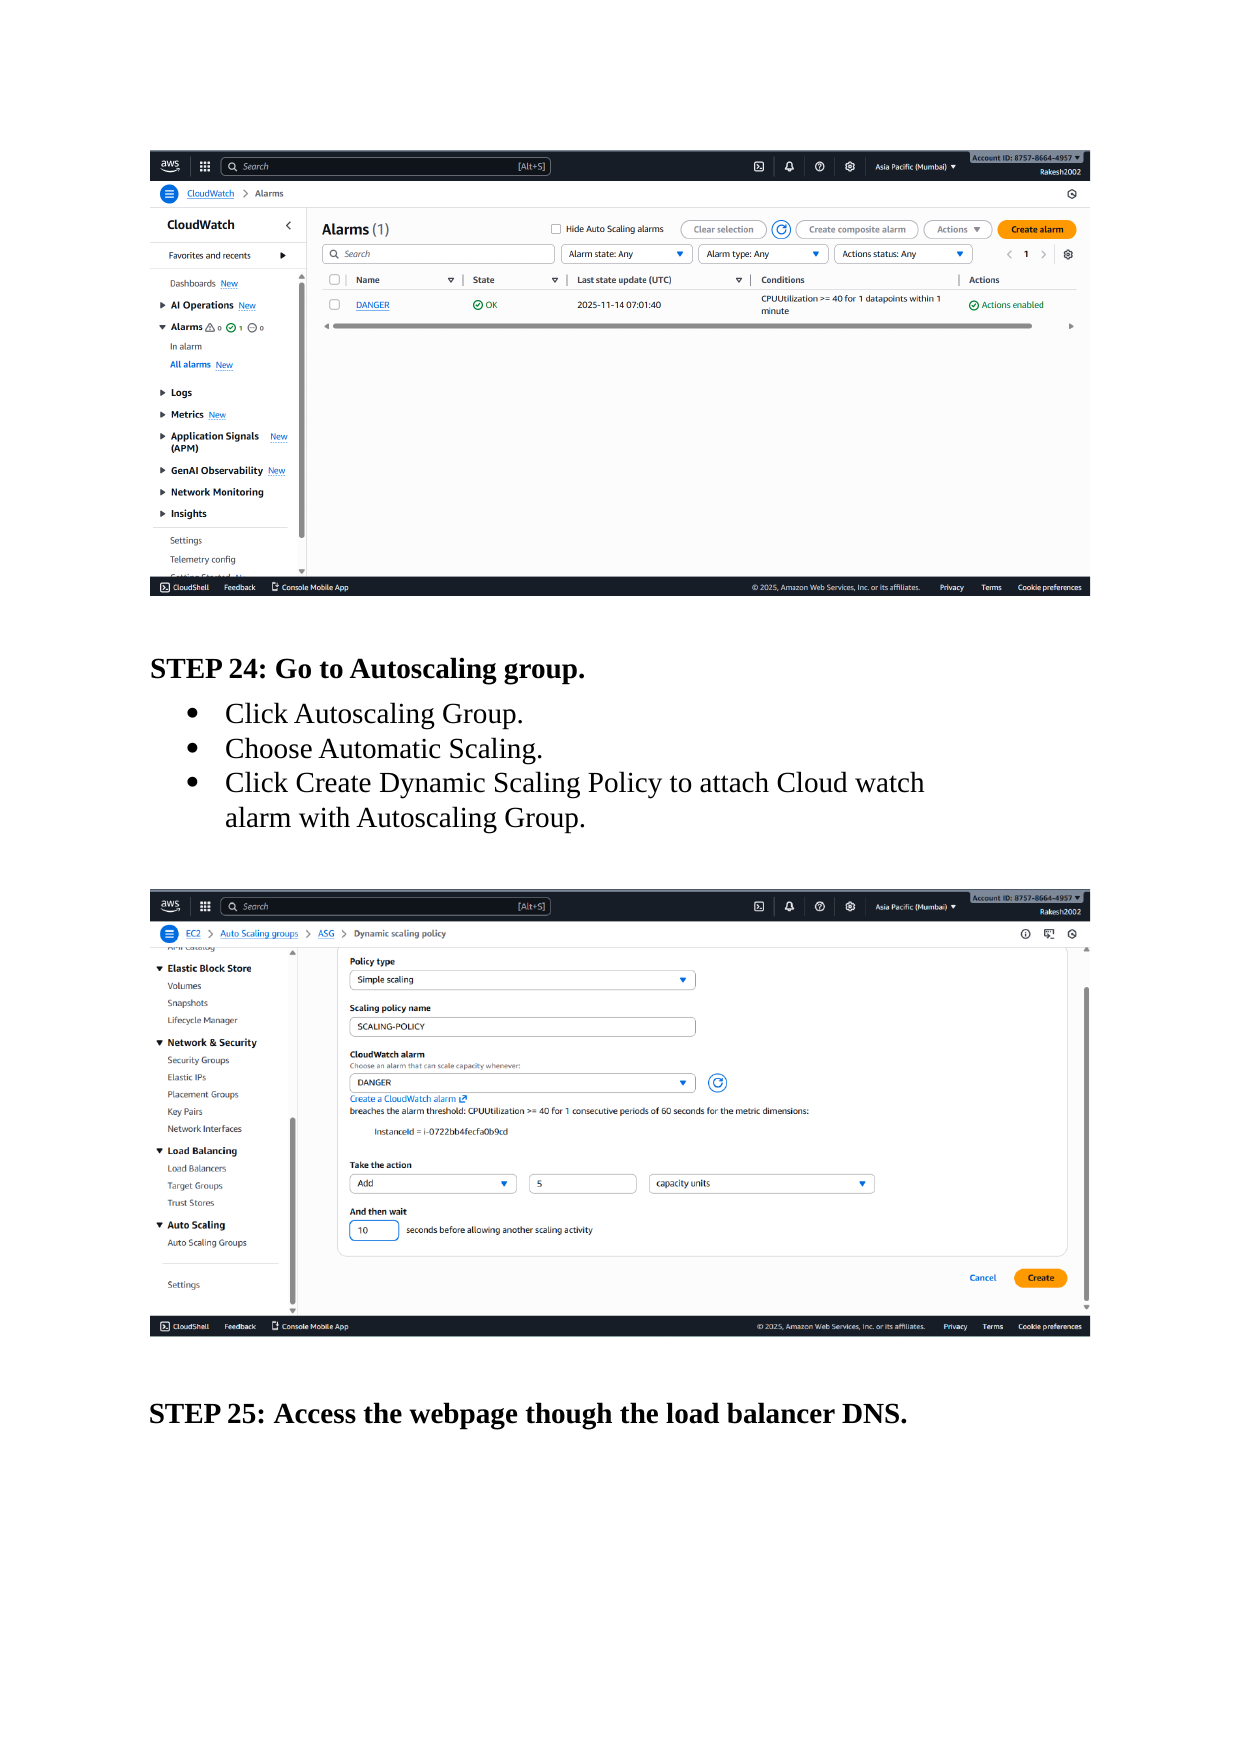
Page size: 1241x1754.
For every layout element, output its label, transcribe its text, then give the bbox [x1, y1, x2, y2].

picture [150, 150, 1091, 596]
list Choose Automatic Scaling. [187, 731, 946, 764]
list Click Autoscaling Group. [187, 696, 946, 730]
text STEP 25: Access the webpage though the load balancer DNS. [148, 1397, 946, 1430]
picture [150, 889, 1091, 1337]
text STEP 24: Go to Autoscaling group. [150, 652, 946, 685]
list Click Create Dynamic Scaling Policy to attach Cloud watch alarm with Autoscaling Group. [187, 766, 946, 834]
